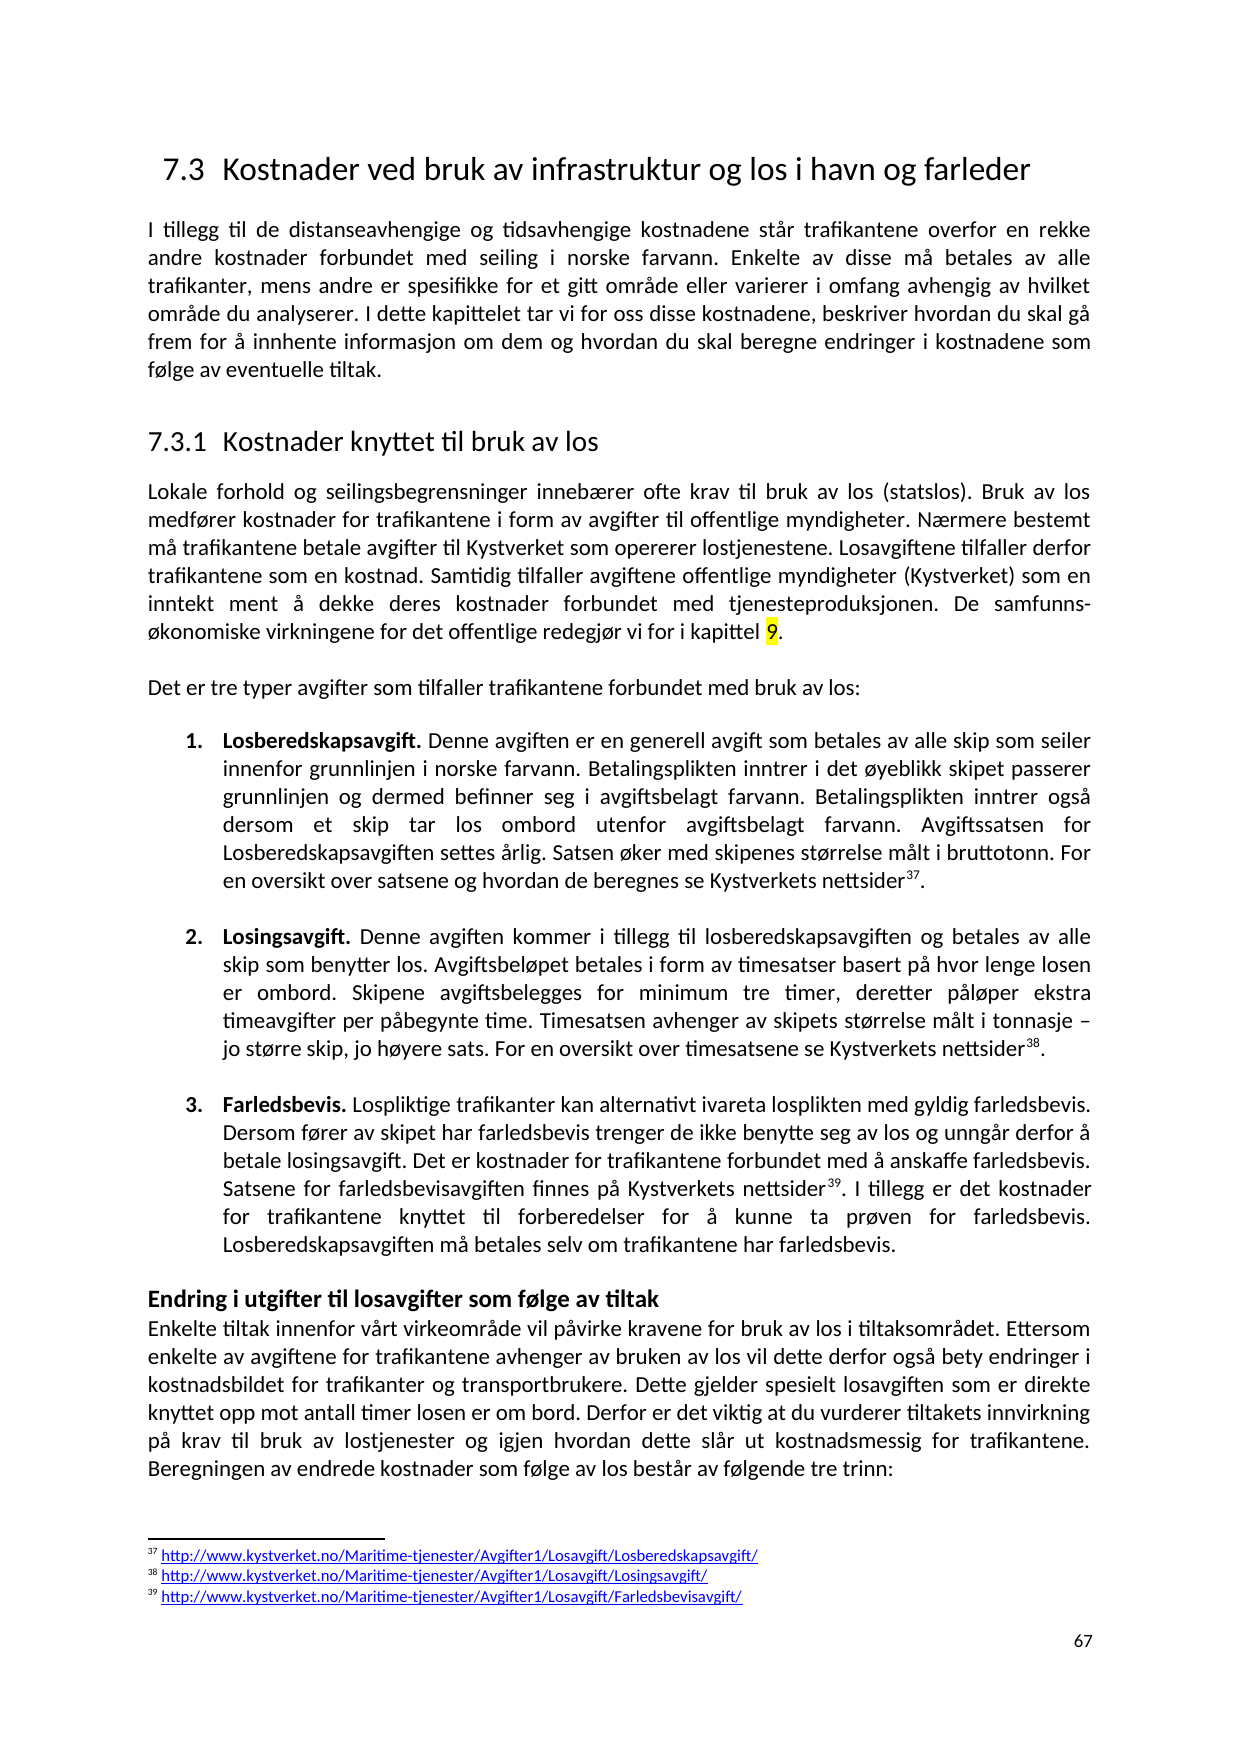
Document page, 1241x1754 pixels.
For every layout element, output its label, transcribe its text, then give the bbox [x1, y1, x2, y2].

list Losberedskapsavgift. Denne avgiften er en generell avgift som betales av alle skip som seiler innenfor grunnlinjen i norske farvann. Betalingsplikten inntrer i det øyeblikk skipet passerer grunnlinjen og dermed befinner seg i avgiftsbelagt farvann. Betalingsplikten inntrer også dersom et skip tar los ombord utenfor avgiftsbelagt farvann. Avgiftssatsen for Losberedskapsavgiften settes årlig. Satsen øker med skipenes størrelse målt i bruttotonn. For en oversikt over satsene og hvordan de beregnes se Kystverkets nettsider. [185, 726, 1093, 894]
subtitle Kostnader ved bruk av infrastruktur og los i havn og farleder [162, 148, 1093, 188]
list Losingsavgift. Denne avgiften kommer i tillegg til losberedskapsavgiften og betales av alle skip som benytter los. Avgiftsbeløpet betales i form av timesatser basert på hvor lenge losen er ombord. Skipene avgiftsbelegges for minimum tre timer, deretter påløper ekstra timeavgifter per påbegynte time. Timesatsen avhenger av skipets størrelse målt i tonnasje – jo større skip, jo høyere sats. For en oversikt over timesatsene se Kystverkets nettsider. [185, 922, 1093, 1062]
text I tillegg til de distanseavhengige og tidsavhengige kostnadene står trafikantene overfor en rekke andre kostnader forbundet med seiling i norske farvann. Enkelte av disse må betales av alle trafikanter, mens andre er spesifikke for et gitt område eller varierer i omfang avhengig av hvilket område du analyserer. I dette kapittelet tar vi for oss disse kostnadene, beskriver hvordan du skal gå frem for å innhente informasjon om dem og hvordan du skal beregne endringer i kostnadene som følge av eventuelle tiltak. [148, 215, 1093, 383]
list Farledsbevis. Lospliktige trafikanter kan alternativt ivareta losplikten med gyldig farledsbevis. Dersom fører av skipet har farledsbevis trenger de ikke benytte seg av los og unngår derfor å betale losingsavgift. Det er kostnader for trafikantene forbundet med å anskaffe farledsbevis. Satsene for farledsbevisavgiften finnes på Kystverkets nettsider. I tillegg er det kostnader for trafikantene knyttet til forberedelser for å kunne ta prøven for farledsbevis. Losberedskapsavgiften må betales selv om trafikantene har farledsbevis. [185, 1090, 1093, 1258]
text Det er tre typer avgifter som tilfaller trafikantene forbundet med bruk av los: [148, 673, 1093, 701]
text Enkelte tiltak innenfor vårt virkeområde vil påvirke kravene for bruk av los i tiltaksområdet. Ettersom enkelte av avgiftene for trafikantene avhenger av bruken av los vil dette derfor også bety endringer i kostnadsbildet for trafikanter og transportbrukere. Dette gjelder spesielt losavgiften som er direkte knyttet opp mot antall timer losen er om bord. Derfor er det viktig at du vurderer tiltakets innvirkning på krav til bruk av lostjenester og igjen hvordan dette slår ut kostnadsmessig for trafikantene. Beregningen av endrede kostnader som følge av los består av følgende tre trinn: [148, 1314, 1093, 1482]
text Endring i utgifter til losavgifter som følge av tiltak [148, 1283, 1093, 1314]
subtitle Kostnader knyttet til bruk av los [148, 423, 1093, 459]
text Lokale forhold og seilingsbegrensninger innebærer ofte krav til bruk av los (statslos). Bruk av los medfører kostnader for trafikantene i form av avgifter til offentlige myndigheter. Nærmere bestemt må trafikantene betale avgifter til Kystverket som opererer lostjenestene. Losavgiftene tilfaller derfor trafikantene som en kostnad. Samtidig tilfaller avgiftene offentlige myndigheter (Kystverket) som en inntekt ment å dekke deres kostnader forbundet med tjenesteproduksjonen. De samfunns-økonomiske virkningene for det offentlige redegjør vi for i kapittel 9. [148, 477, 1093, 645]
